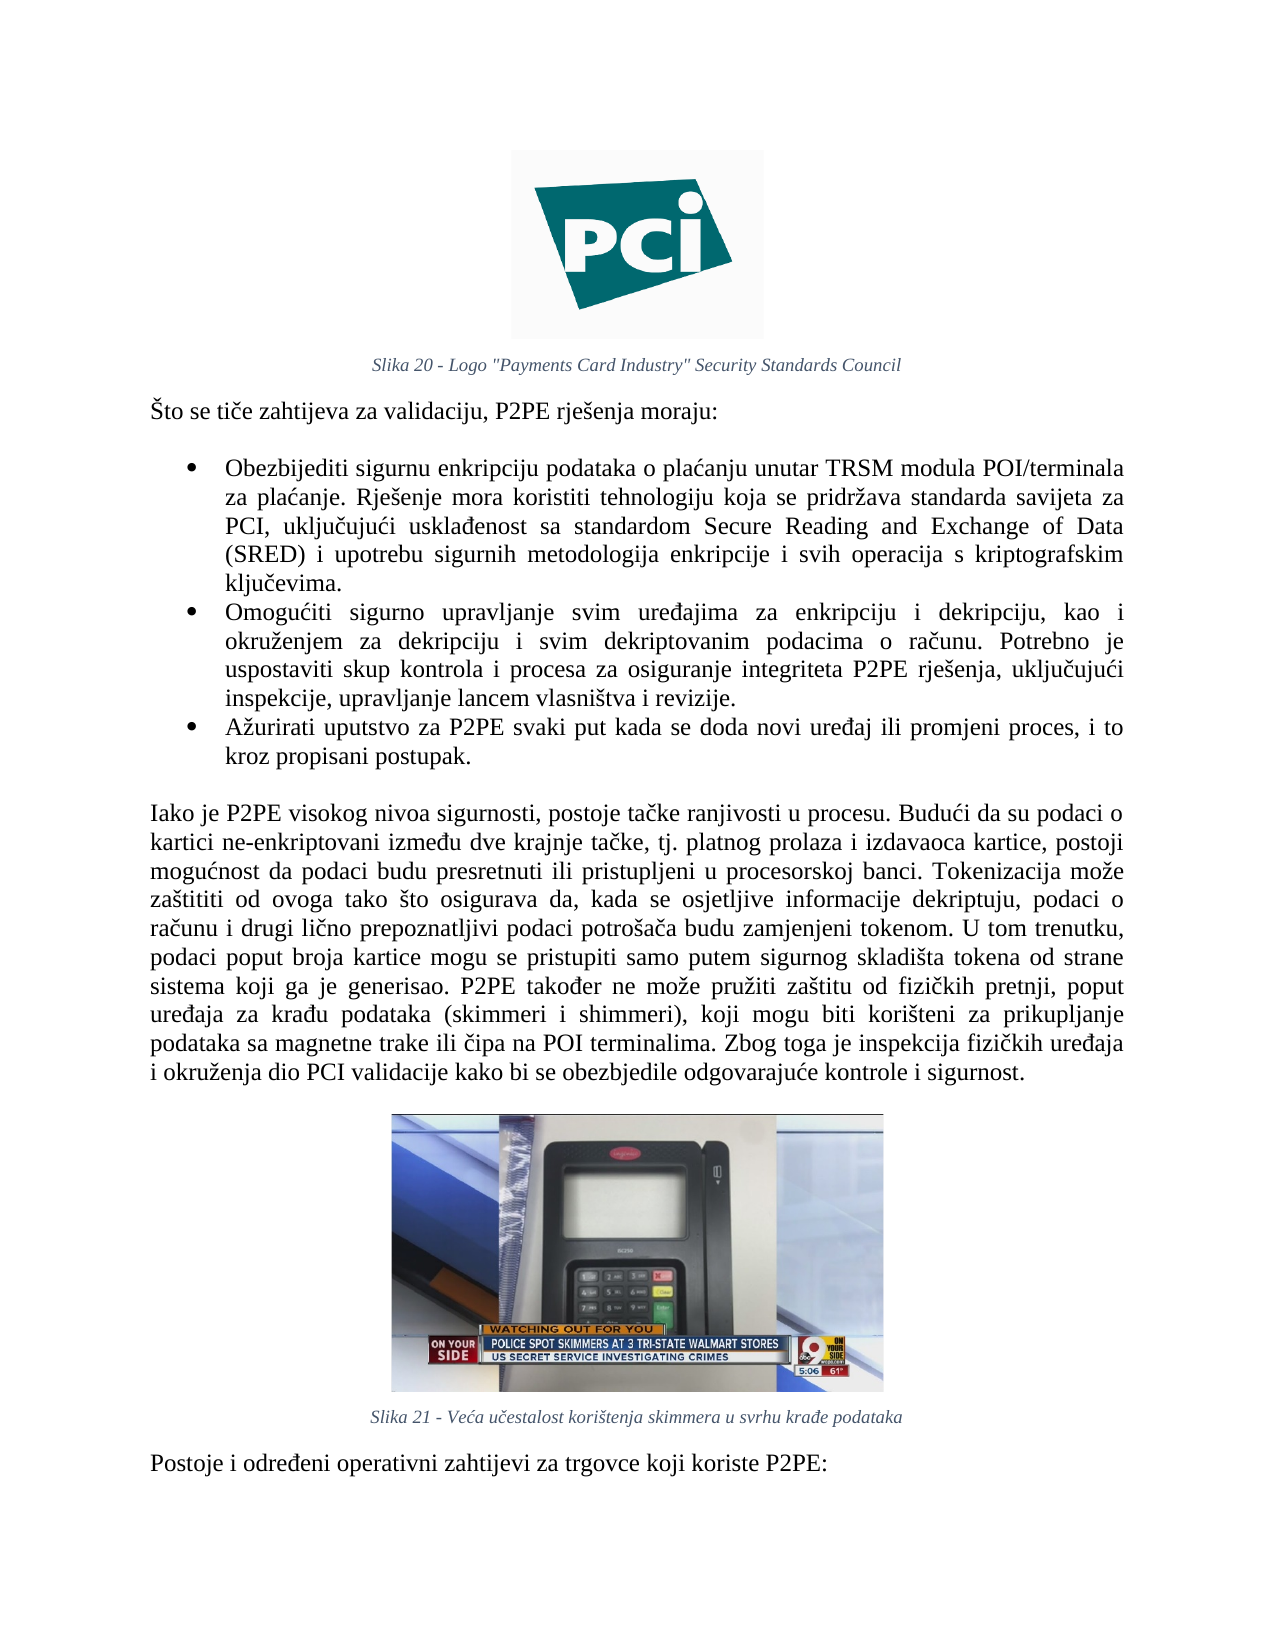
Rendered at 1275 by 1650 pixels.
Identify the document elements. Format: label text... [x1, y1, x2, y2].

text Slika 21 - Veća učestalost korištenja skimmera u svrhu krađe podataka [150, 1406, 1125, 1427]
text Iako je P2PE visokog nivoa sigurnosti, postoje tačke ranjivosti u procesu. Budući da su podaci o kartici ne-enkriptovani između dve krajnje tačke, tj. platnog prolaza i izdavaoca kartice, postoji mogućnost da podaci budu presretnuti ili pristupljeni u procesorskoj banci. Tokenizacija može zaštititi od ovoga tako što osigurava da, kada se osjetljive informacije dekriptuju, podaci o računu i drugi lično prepoznatljivi podaci potrošača budu zamjenjeni tokenom. U tom trenutku, podaci poput broja kartice mogu se pristupiti samo putem sigurnog skladišta tokena od strane sistema koji ga je generisao. P2PE također ne može pružiti zaštitu od fizičkih pretnji, poput uređaja za krađu podataka (skimmeri i shimmeri), koji mogu biti korišteni za prikupljanje podataka sa magnetne trake ili čipa na POI terminalima. Zbog toga je inspekcija fizičkih uređaja i okruženja dio PCI validacije kako bi se obezbjedile odgovarajuće kontrole i sigurnost. [150, 798, 1125, 1086]
picture [391, 1114, 884, 1392]
text Što se tiče zahtijeva za validaciju, P2PE rješenja moraju: [150, 396, 1125, 424]
list Omogućiti sigurno upravljanje svim uređajima za enkripciju i dekripciju, kao i okruženjem za dekripciju i svim dekriptovanim podacima o računu. Potrebno je uspostaviti skup kontrola i procesa za osiguranje integriteta P2PE rješenja, uključujući inspekcije, upravljanje lancem vlasništva i revizije. [187, 597, 1125, 712]
text Postoje i određeni operativni zahtijevi za trgovce koji koriste P2PE: [150, 1448, 1125, 1477]
list Obezbijediti sigurnu enkripciju podataka o plaćanju unutar TRSM modula POI/terminala za plaćanje. Rješenje mora koristiti tehnologiju koja se pridržava standarda savijeta za PCI, uključujući usklađenost sa standardom Secure Reading and Exchange of Data (SRED) i upotrebu sigurnih metodologija enkripcije i svih operacija s kriptografskim ključevima. [187, 453, 1125, 597]
list Ažurirati uputstvo za P2PE svaki put kada se doda novi uređaj ili promjeni proces, i to kroz propisani postupak. [187, 712, 1125, 769]
text Slika 20 - Logo "Payments Card Industry" Security Standards Council [150, 353, 1125, 375]
picture [511, 150, 764, 339]
